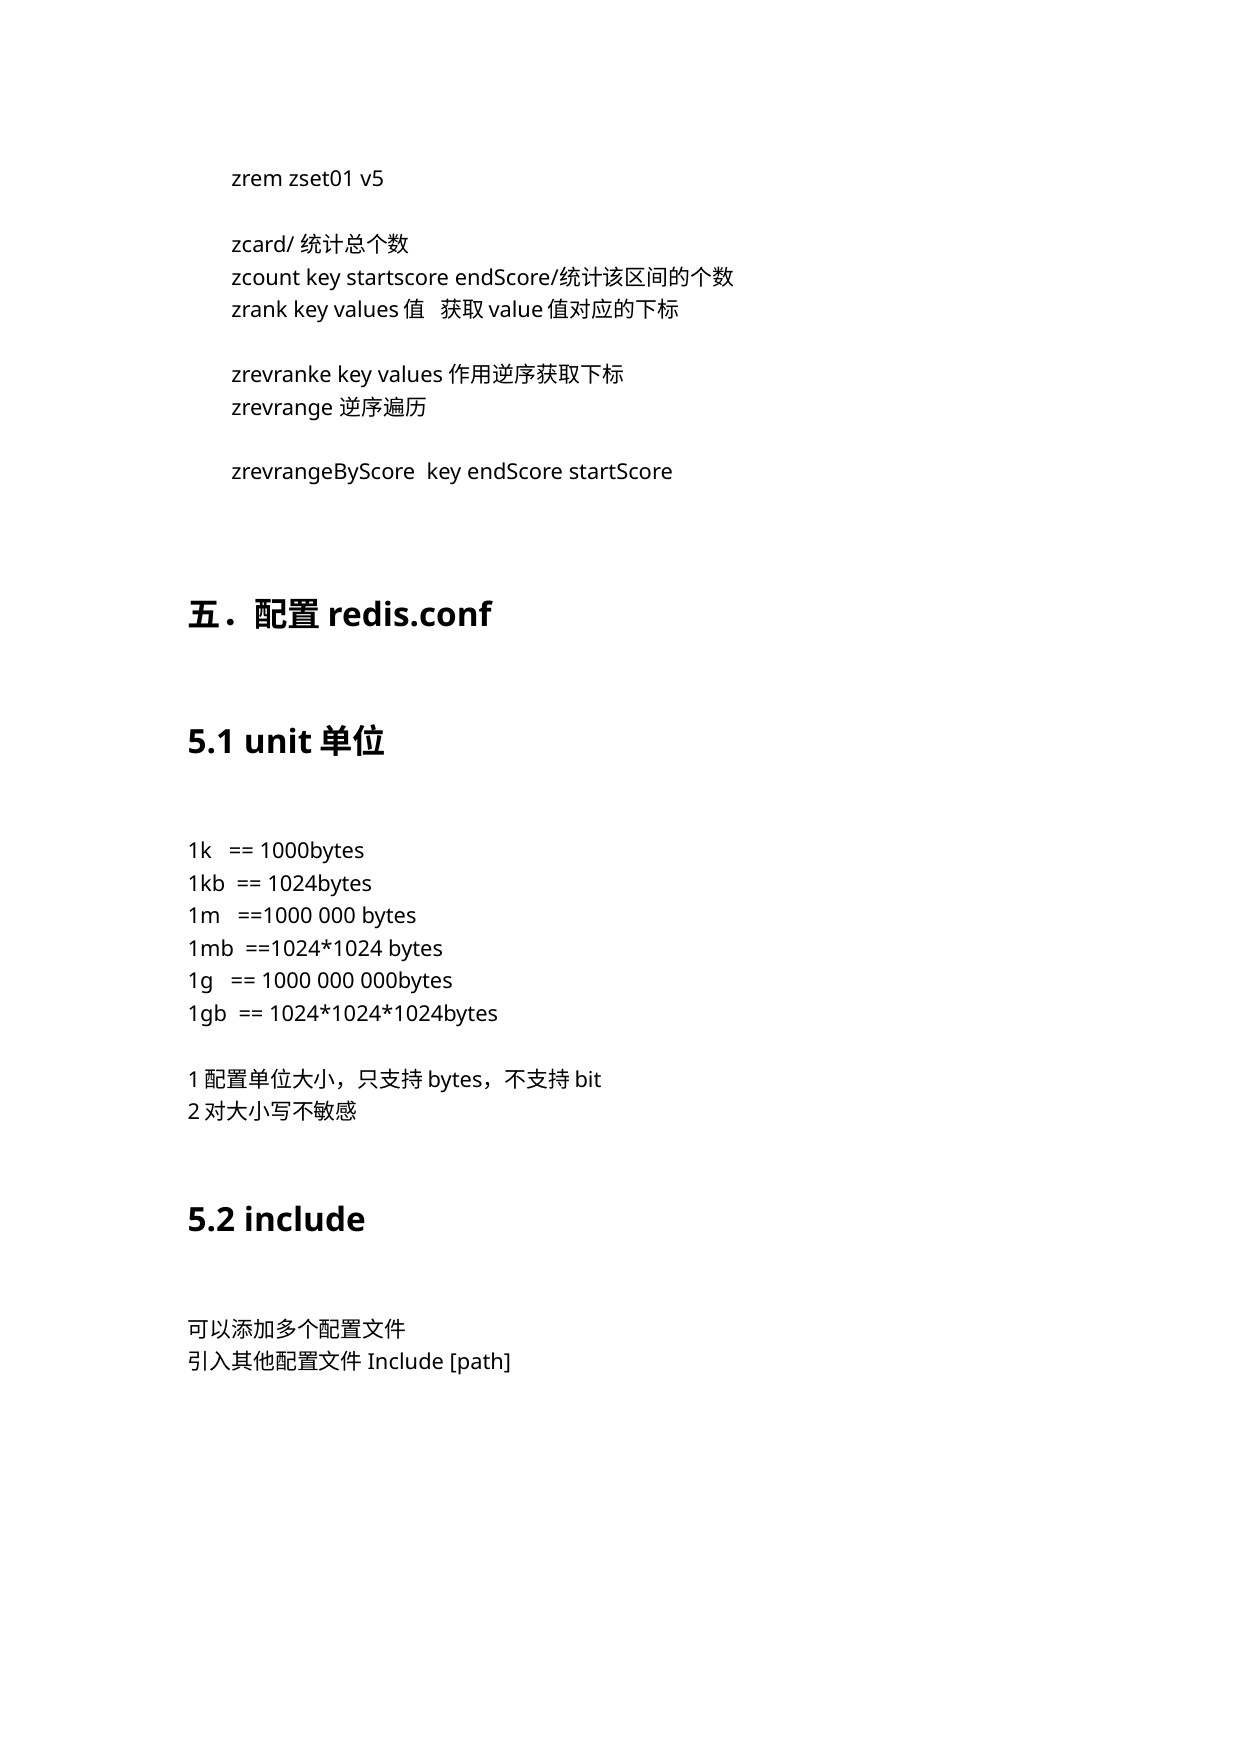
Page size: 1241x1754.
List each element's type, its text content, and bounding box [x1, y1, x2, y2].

text zrevrangeByScore key endScore startScore [187, 454, 1053, 487]
text 引入其他配置文件 Include [path] [187, 1344, 1053, 1376]
text 1配置单位大小，只支持bytes，不支持bit [187, 1061, 1053, 1094]
subtitle 5.2 include [187, 1186, 1053, 1251]
text zcount key startscore endScore/统计该区间的个数 [187, 259, 1053, 292]
text 1k == 1000bytes [187, 834, 1053, 866]
text 1gb == 1024*1024*1024bytes [187, 996, 1053, 1029]
text zrevranke key values 作用逆序获取下标 [187, 357, 1053, 389]
subtitle 五．配置redis.conf [187, 579, 1053, 644]
text 1g == 1000 000 000bytes [187, 964, 1053, 996]
text 1kb == 1024bytes [187, 866, 1053, 899]
text zrevrange 逆序遍历 [187, 389, 1053, 422]
text 可以添加多个配置文件 [187, 1311, 1053, 1344]
text zrank key values值 获取value值对应的下标 [187, 292, 1053, 324]
text zrem zset01 v5 [187, 162, 1053, 194]
text 2对大小写不敏感 [187, 1094, 1053, 1126]
subtitle 5.1 unit单位 [187, 706, 1053, 771]
text 1mb ==1024*1024 bytes [187, 931, 1053, 964]
text zcard/ 统计总个数 [187, 227, 1053, 259]
text 1m ==1000 000 bytes [187, 899, 1053, 931]
